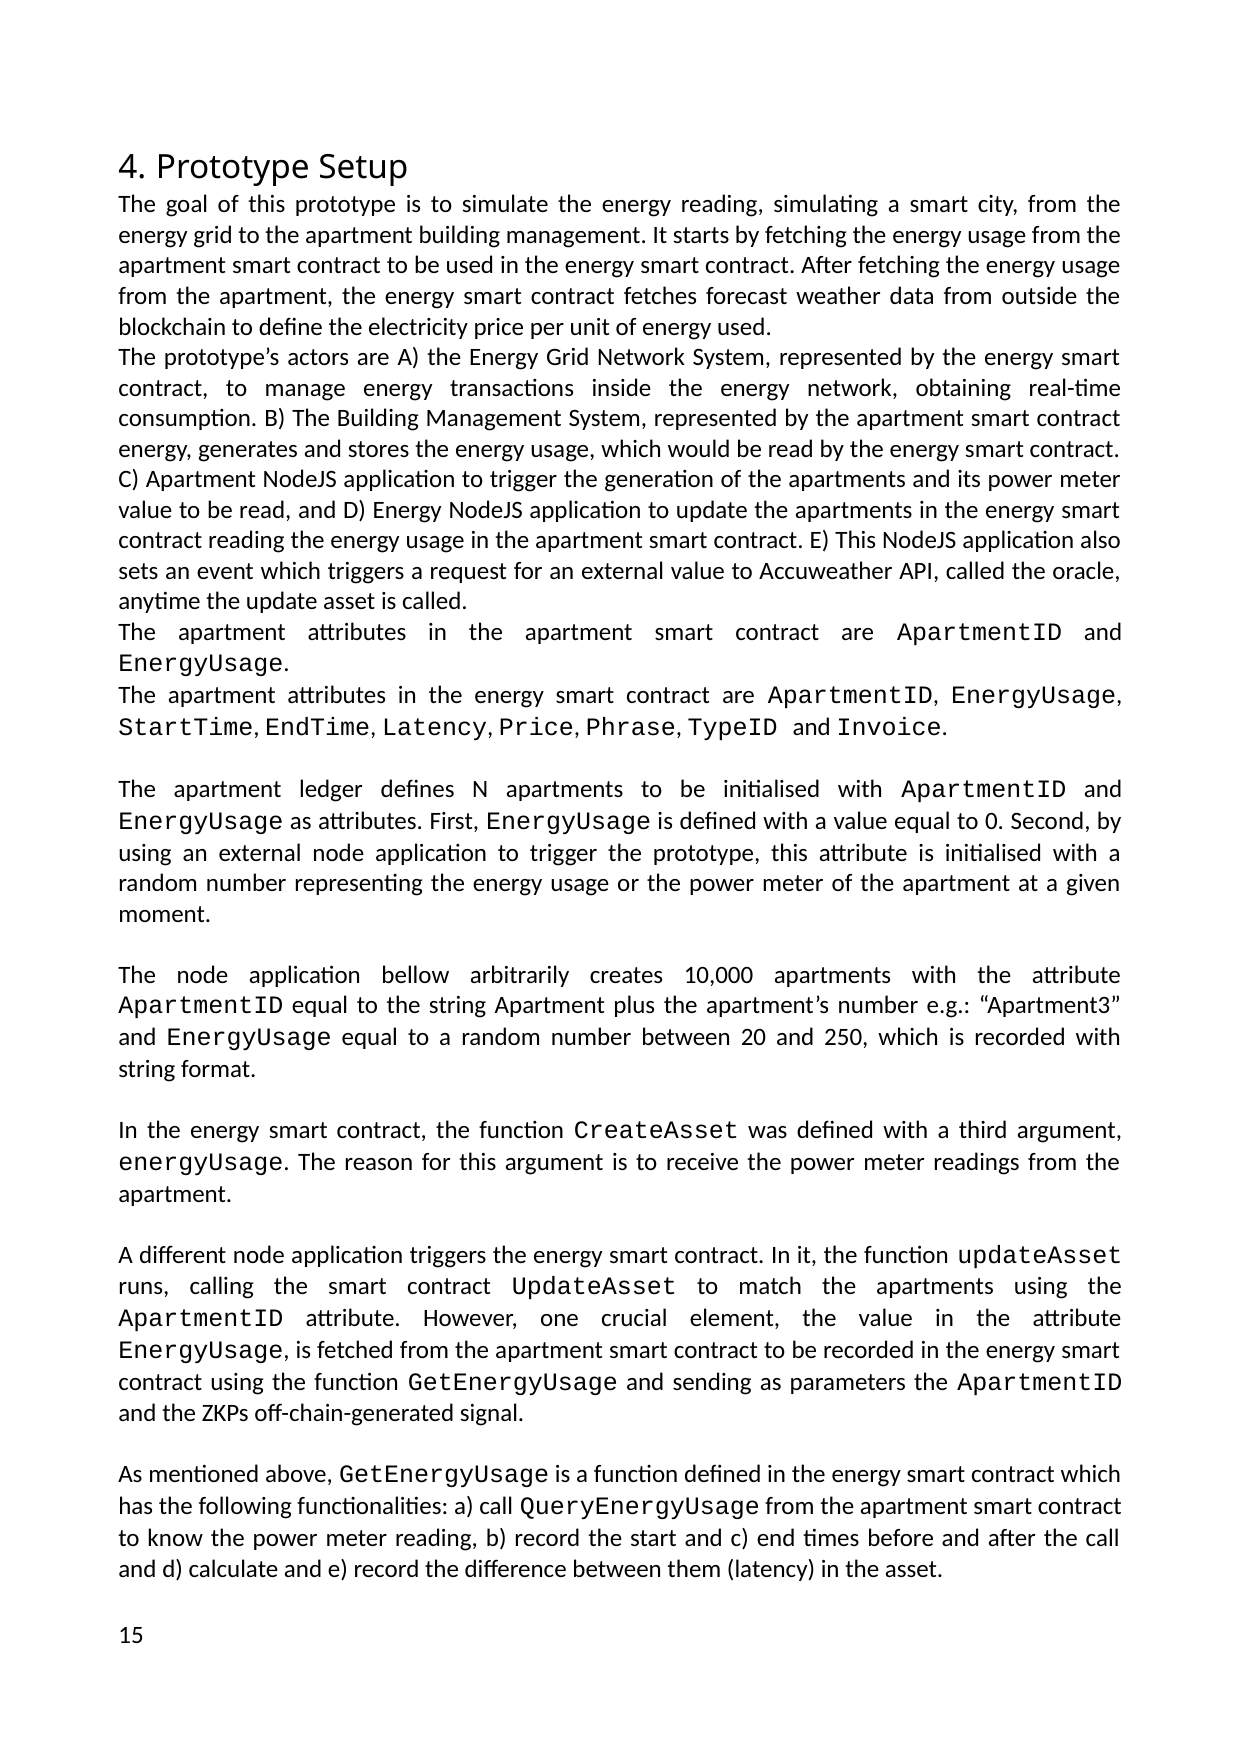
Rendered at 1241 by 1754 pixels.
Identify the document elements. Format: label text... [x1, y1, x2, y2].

text The apartment attributes in the energy smart contract are ApartmentID, EnergyUsage, StartTime, EndTime, Latency, Price, Phrase, TypeID and Invoice. [118, 679, 1122, 743]
text The node application bellow arbitrarily creates 10,000 apartments with the attribute ApartmentID equal to the string Apartment plus the apartment’s number e.g.: “Apartment3” and EnergyUsage equal to a random number between 20 and 250, which is recorded with string format. [118, 959, 1122, 1084]
text The apartment ledger defines N apartments to be initialised with ApartmentID and EnergyUsage as attributes. First, EnergyUsage is defined with a value equal to 0. Second, by using an external node application to trigger the prototype, this attribute is initialised with a random number representing the energy usage or the power meter of the apartment at a given moment. [118, 773, 1122, 928]
subtitle Prototype Setup [118, 143, 1122, 188]
text The apartment attributes in the apartment smart contract are ApartmentID and EnergyUsage. [118, 616, 1122, 679]
text The prototype’s actors are A) the Energy Grid Network System, represented by the energy smart contract, to manage energy transactions inside the energy network, obtaining real-time consumption. B) The Building Management System, represented by the apartment smart contract energy, generates and stores the energy usage, which would be read by the energy smart contract. C) Apartment NodeJS application to trigger the generation of the apartments and its power meter value to be read, and D) Energy NodeJS application to update the apartments in the energy smart contract reading the energy usage in the apartment smart contract. E) This NodeJS application also sets an event which triggers a request for an external value to Accuweather API, called the oracle, anytime the update asset is called. [118, 341, 1122, 616]
text A different node application triggers the energy smart contract. In it, the function updateAsset runs, calling the smart contract UpdateAsset to match the apartments using the ApartmentID attribute. However, one crucial element, the value in the attribute EnergyUsage, is fetched from the apartment smart contract to be recorded in the energy smart contract using the function GetEnergyUsage and sending as parameters the ApartmentID and the ZKPs off-chain-generated signal. [118, 1239, 1122, 1428]
text As mentioned above, GetEnergyUsage is a function defined in the energy smart contract which has the following functionalities: a) call QueryEnergyUsage from the apartment smart contract to know the power meter reading, b) record the start and c) end times before and after the call and d) calculate and e) record the difference between them (latency) in the asset. [118, 1459, 1122, 1583]
text The goal of this prototype is to simulate the energy reading, simulating a smart city, from the energy grid to the apartment building management. It starts by fetching the energy usage from the apartment smart contract to be used in the energy smart contract. After fetching the energy usage from the apartment, the energy smart contract fetches forecast weather data from outside the blockchain to define the electricity price per unit of energy used. [118, 188, 1122, 341]
text In the energy smart contract, the function CreateAsset was defined with a third argument, energyUsage. The reason for this argument is to receive the power meter readings from the apartment. [118, 1114, 1122, 1208]
